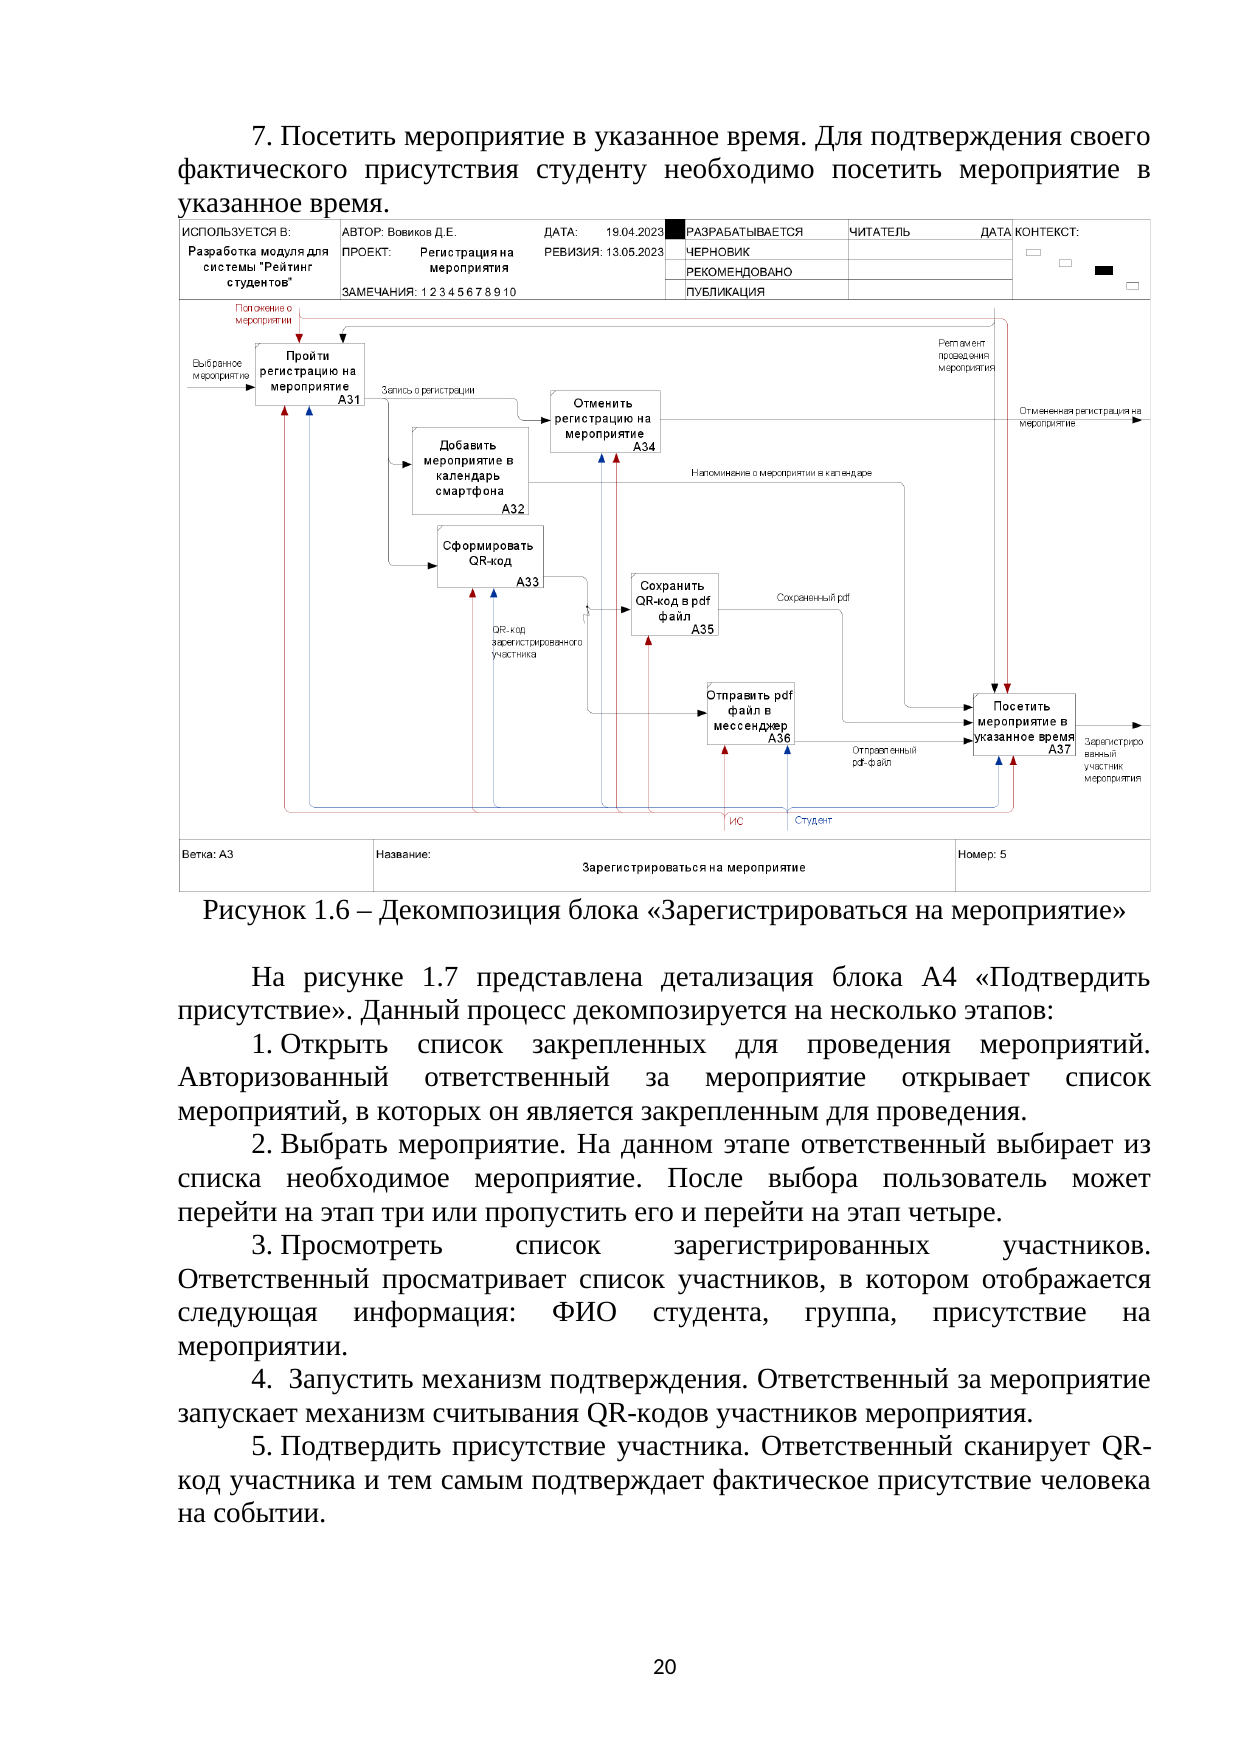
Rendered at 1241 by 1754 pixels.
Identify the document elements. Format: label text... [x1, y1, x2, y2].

text На рисунке 1.7 представлена детализация блока А4 «Подтвердить присутствие». Данный процесс декомпозируется на несколько этапов: [177, 959, 1152, 1026]
list Подтвердить присутствие участника. Ответственный сканирует QR-код участника и тем самым подтверждает фактическое присутствие человека на событии. [177, 1428, 1152, 1529]
list Запустить механизм подтверждения. Ответственный за мероприятие запускает механизм считывания QR-кодов участников мероприятия. [177, 1361, 1152, 1428]
list Выбрать мероприятие. На данном этапе ответственный выбирает из списка необходимое мероприятие. После выбора пользователь может перейти на этап три или пропустить его и перейти на этап четыре. [177, 1127, 1152, 1227]
list Посетить мероприятие в указанное время. Для подтверждения своего фактического присутствия студенту необходимо посетить мероприятие в указанное время. [177, 118, 1152, 219]
list Открыть список закрепленных для проведения мероприятий. Авторизованный ответственный за мероприятие открывает список мероприятий, в которых он является закрепленным для проведения. [177, 1026, 1152, 1127]
list Просмотреть список зарегистрированных участников. Ответственный просматривает список участников, в котором отображается следующая информация: ФИО студента, группа, присутствие на мероприятии. [177, 1227, 1152, 1361]
picture [178, 218, 1151, 892]
text Рисунок 1.6 – Декомпозиция блока «Зарегистрироваться на мероприятие» [177, 892, 1152, 925]
